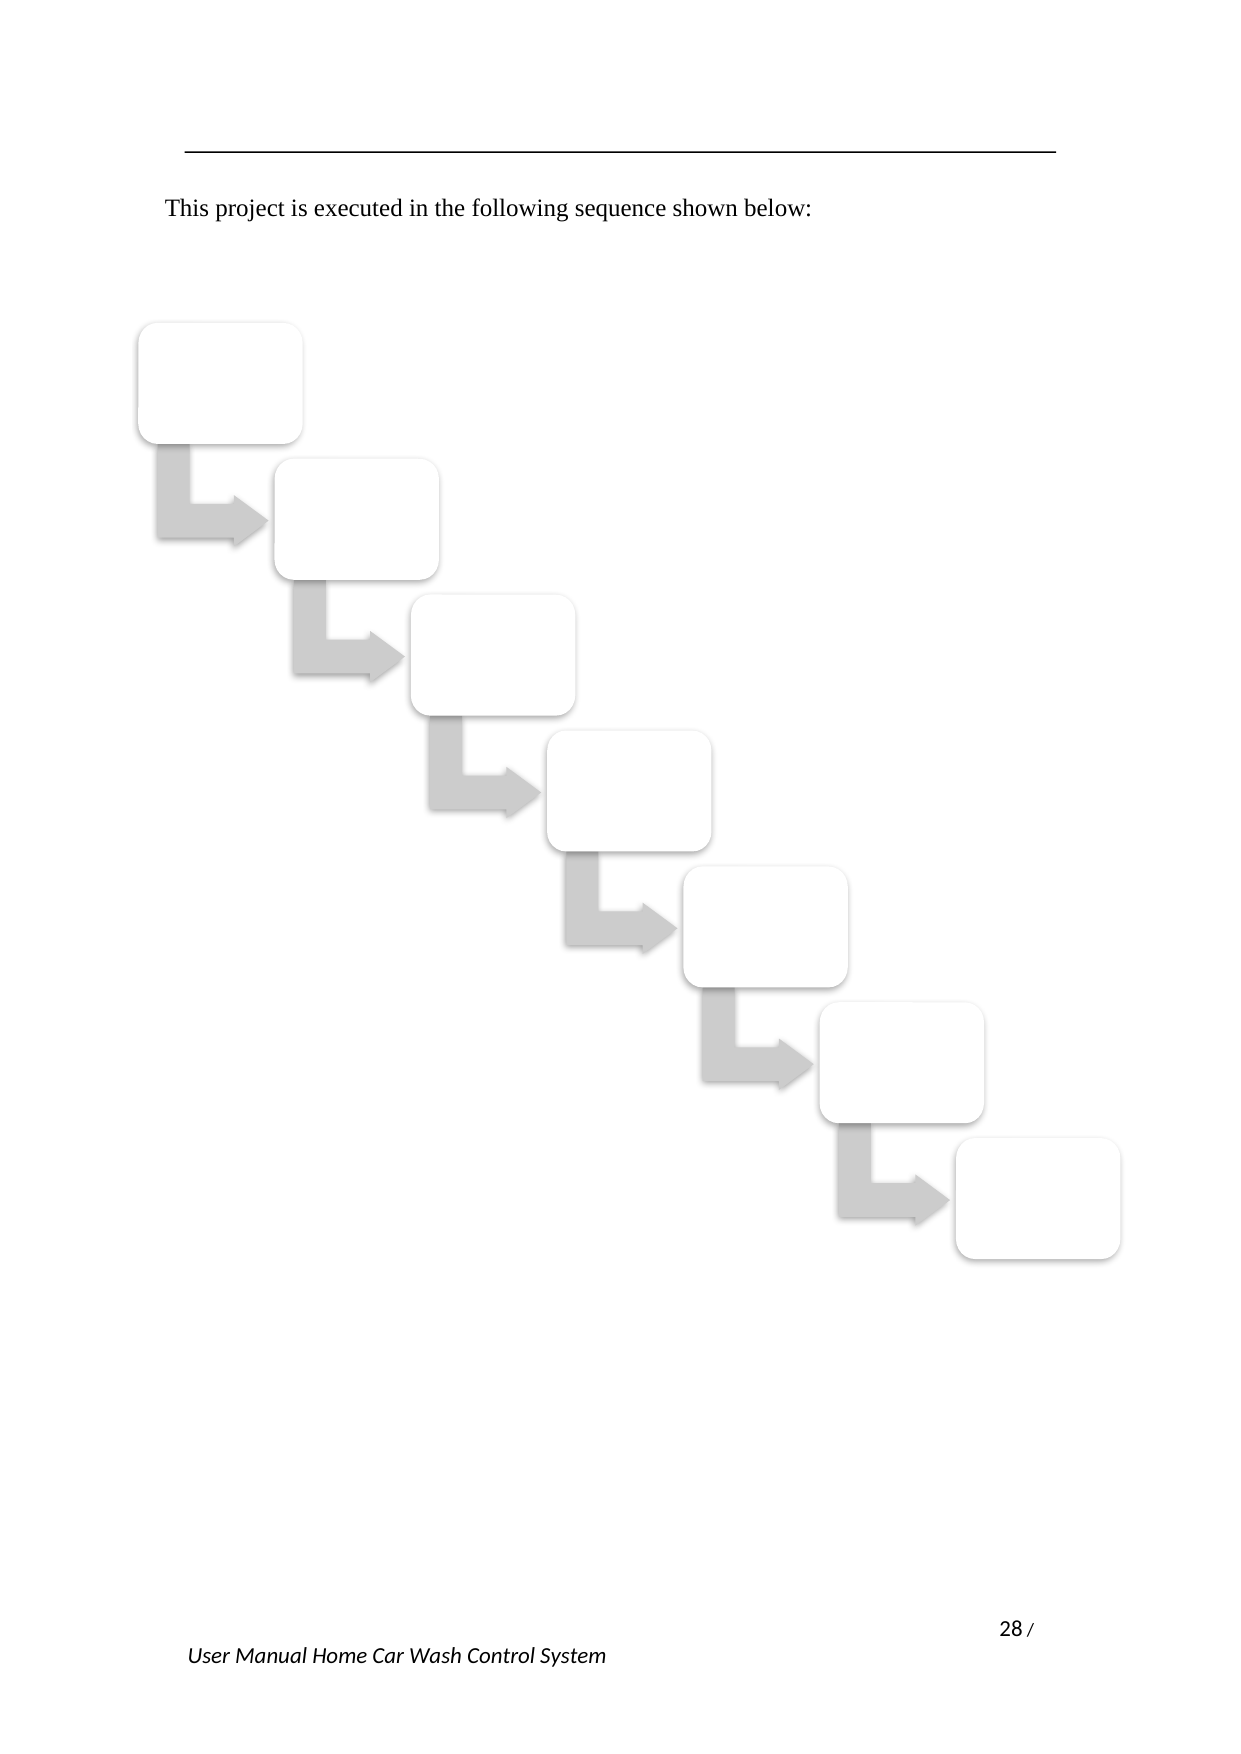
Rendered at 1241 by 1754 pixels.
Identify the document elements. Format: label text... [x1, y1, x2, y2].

text This project is executed in the following sequence shown below: [164, 193, 1078, 222]
